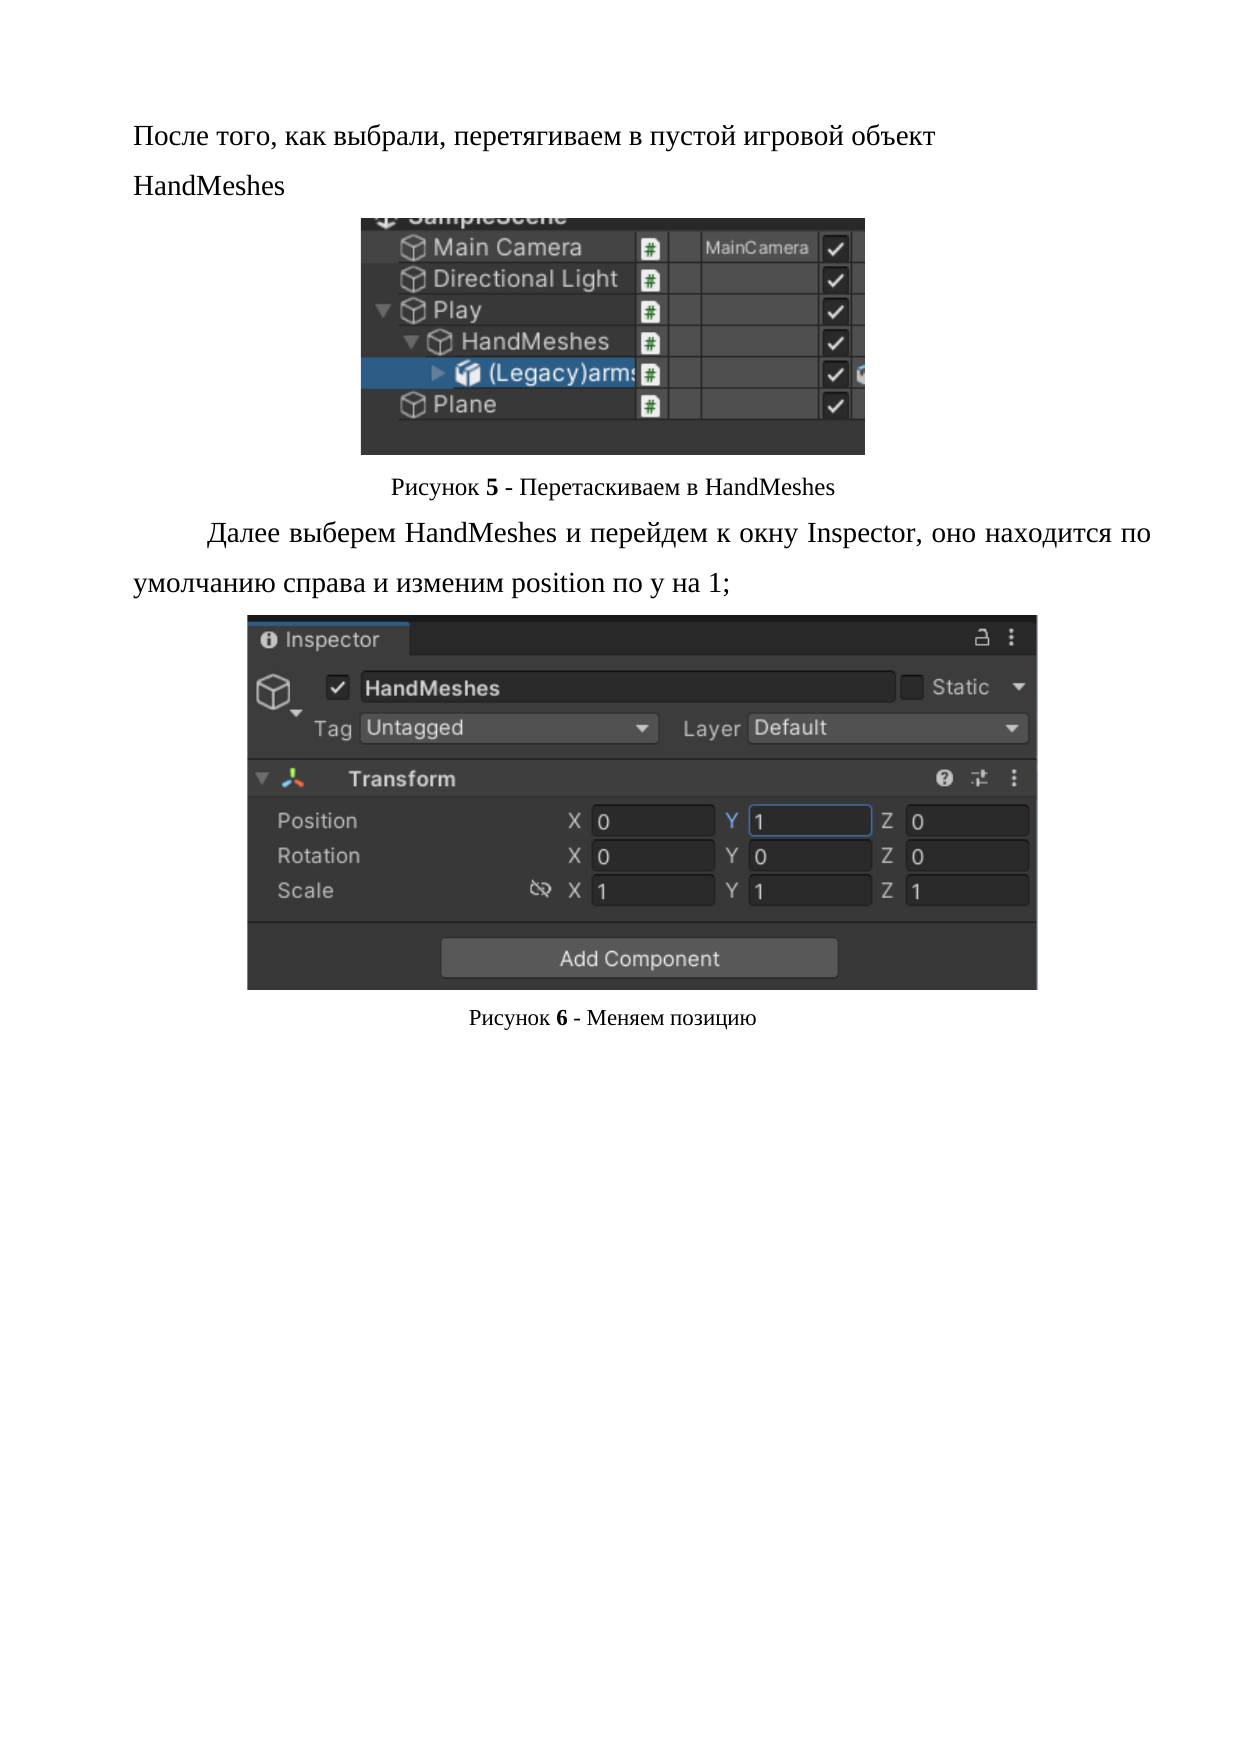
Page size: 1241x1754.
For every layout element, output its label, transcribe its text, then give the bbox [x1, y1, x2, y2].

picture [247, 615, 1038, 990]
text Рисунок 5 - Перетаскиваем в HandMeshes [133, 472, 1093, 500]
text После того, как выбрали, перетягиваем в пустой игровой объект HandMeshes [133, 118, 1093, 202]
text Рисунок 6 - Меняем позицию [133, 1004, 1093, 1030]
text Далее выберем HandMeshes и перейдем к окну Inspector, оно находится по умолчанию справа и изменим position по y на 1; [133, 515, 1152, 599]
picture [360, 218, 865, 455]
